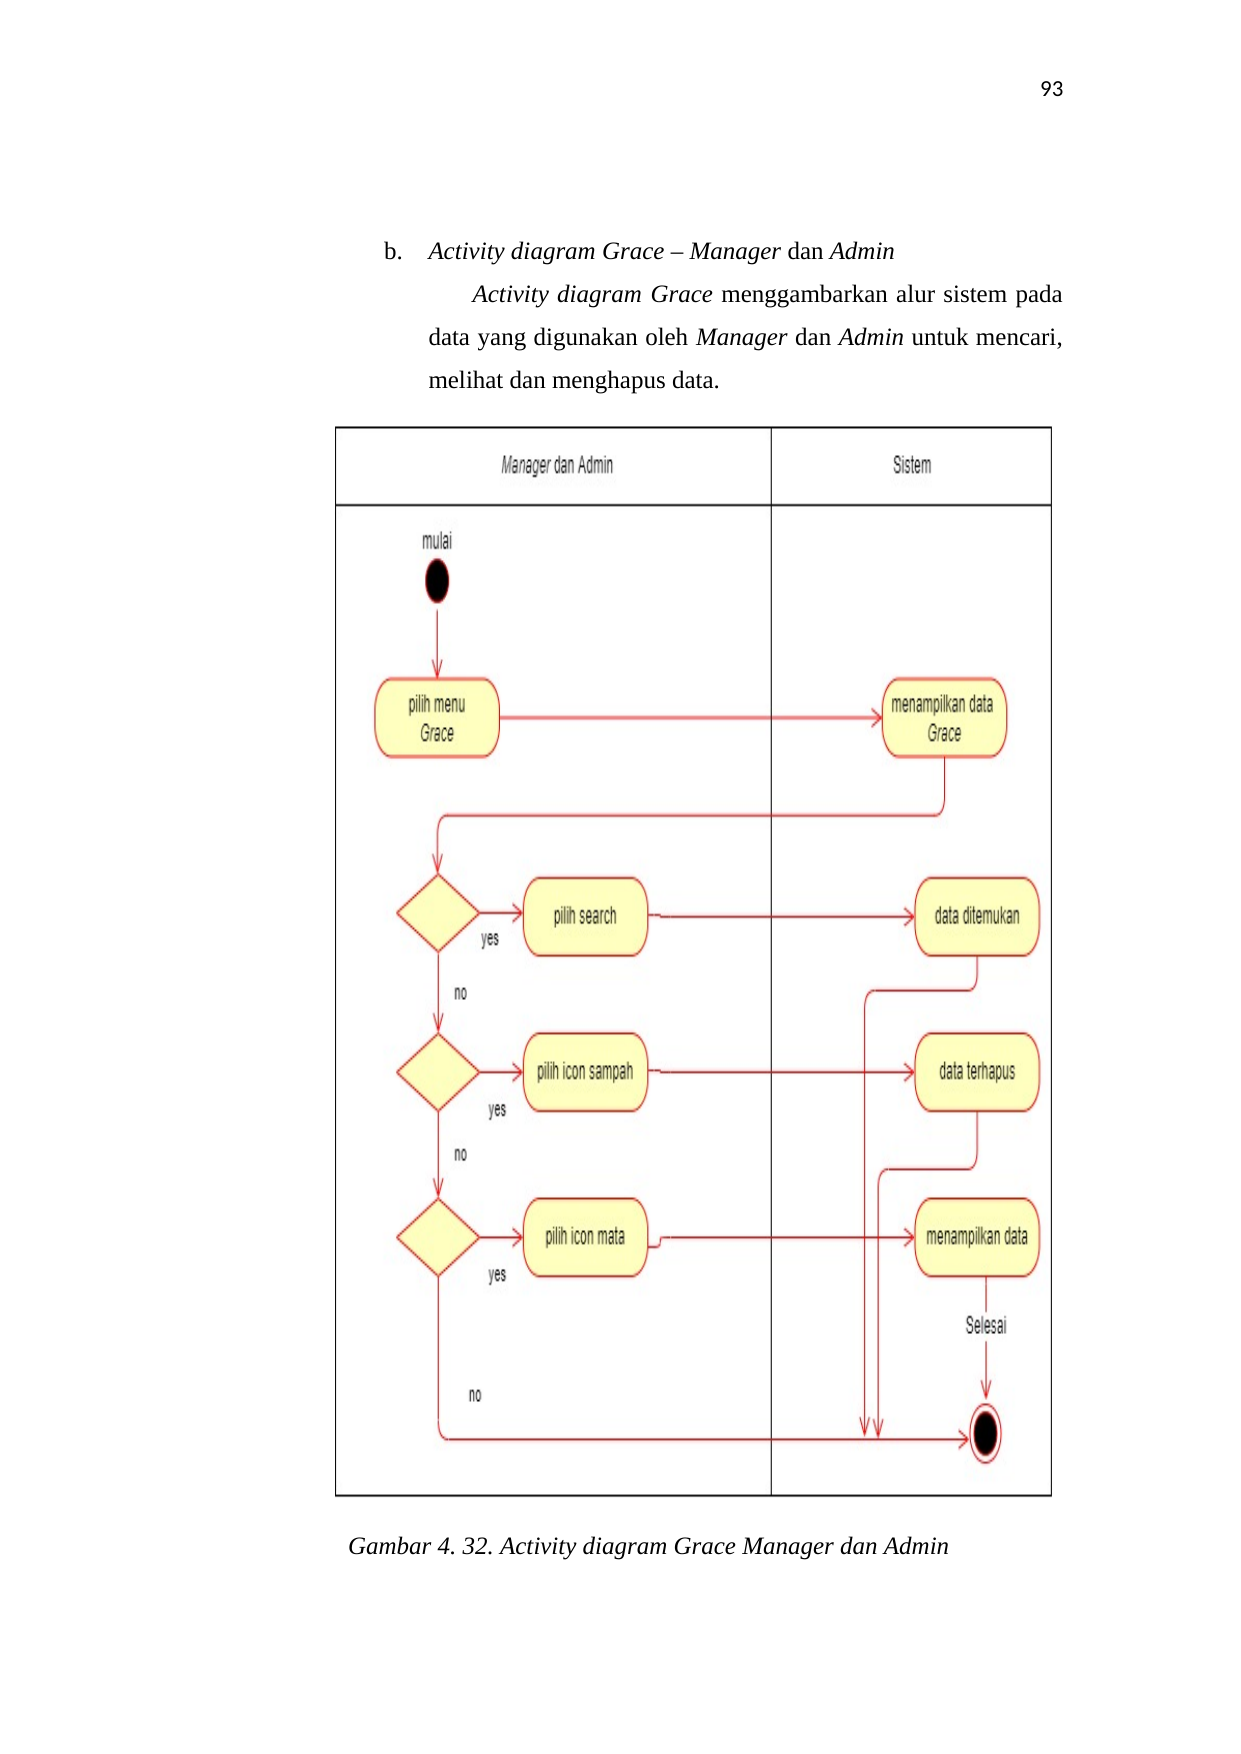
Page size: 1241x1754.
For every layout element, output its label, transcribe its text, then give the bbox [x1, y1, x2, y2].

text Gambar 4. 32. Activity diagram Grace Manager dan Admin [236, 1531, 1063, 1559]
list Activity diagram Grace – Manager dan Admin [384, 236, 1063, 265]
text Activity diagram Grace menggambarkan alur sistem pada data yang digunakan oleh Manager dan Admin untuk mencari, melihat dan menghapus data. [428, 279, 1063, 394]
picture [334, 425, 1054, 1501]
